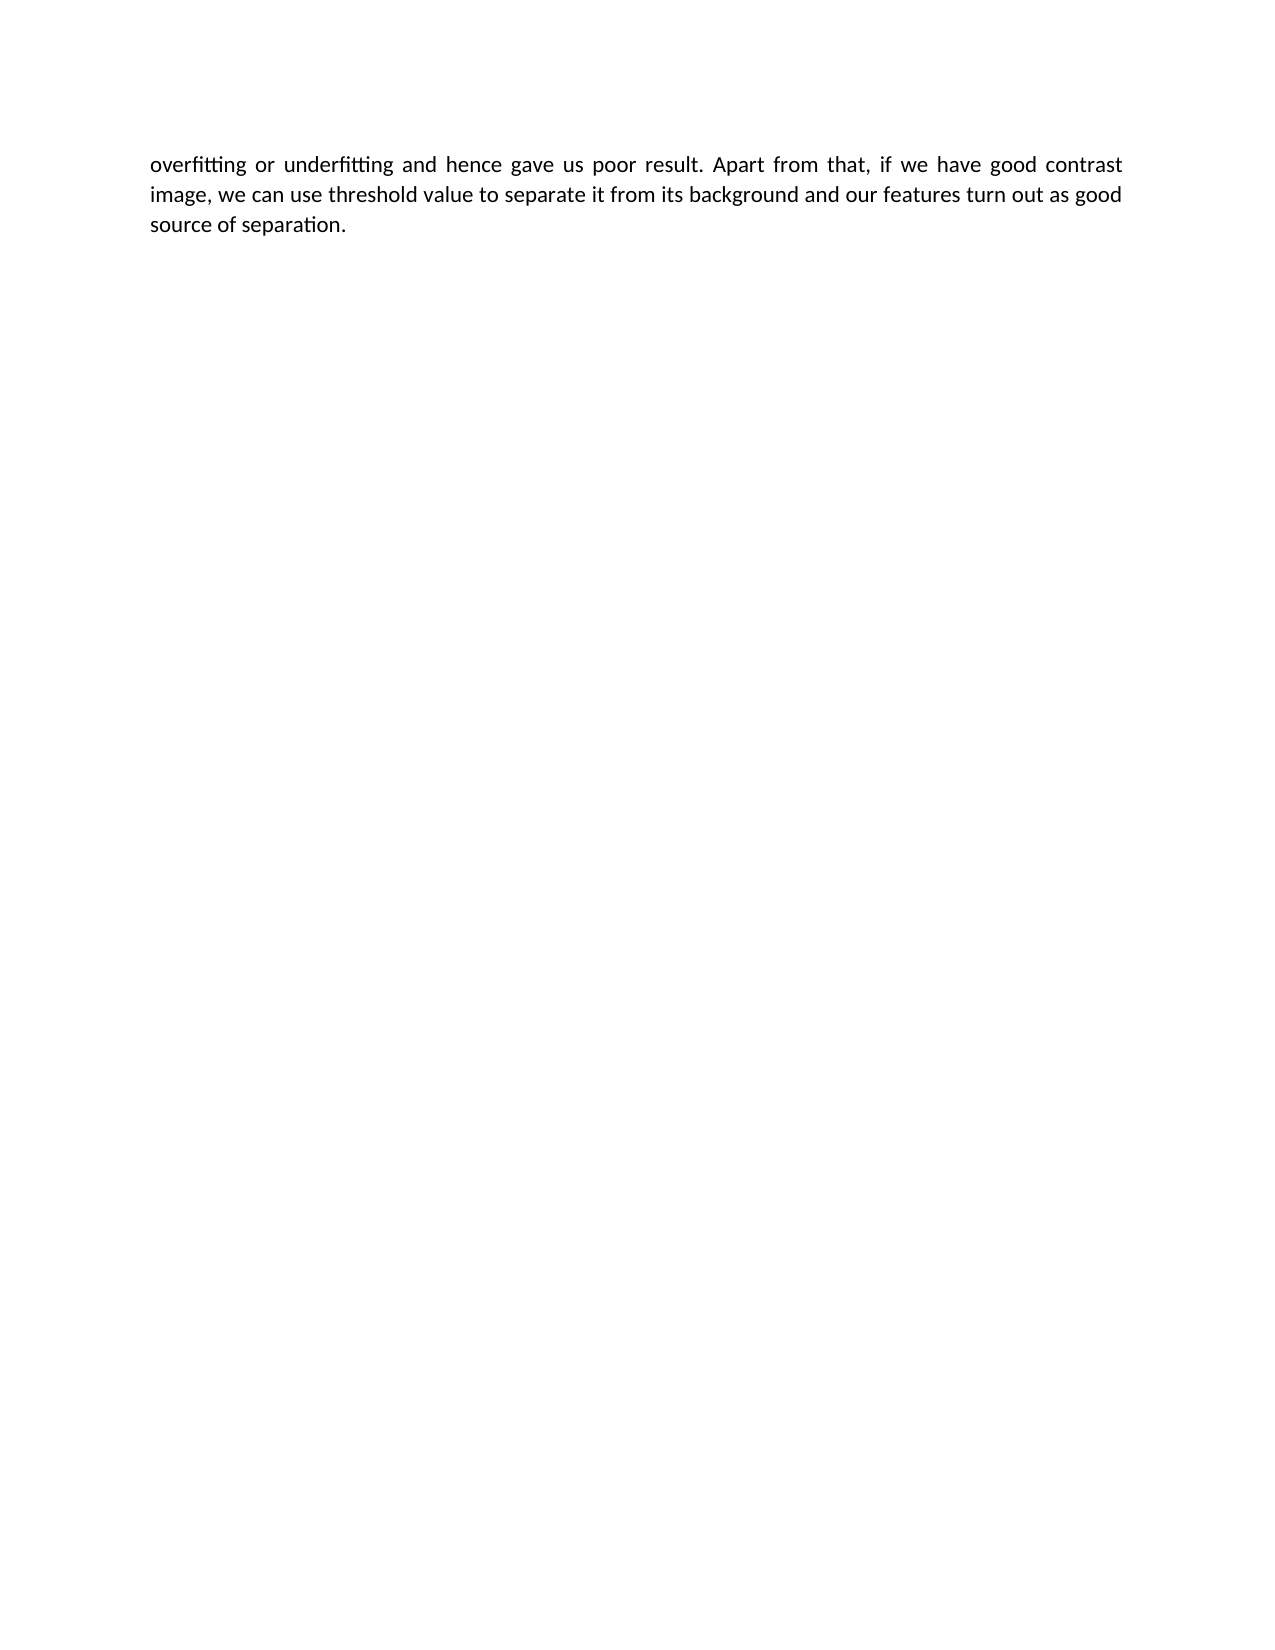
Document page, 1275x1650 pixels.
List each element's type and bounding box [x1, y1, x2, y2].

text [150, 150, 1125, 238]
